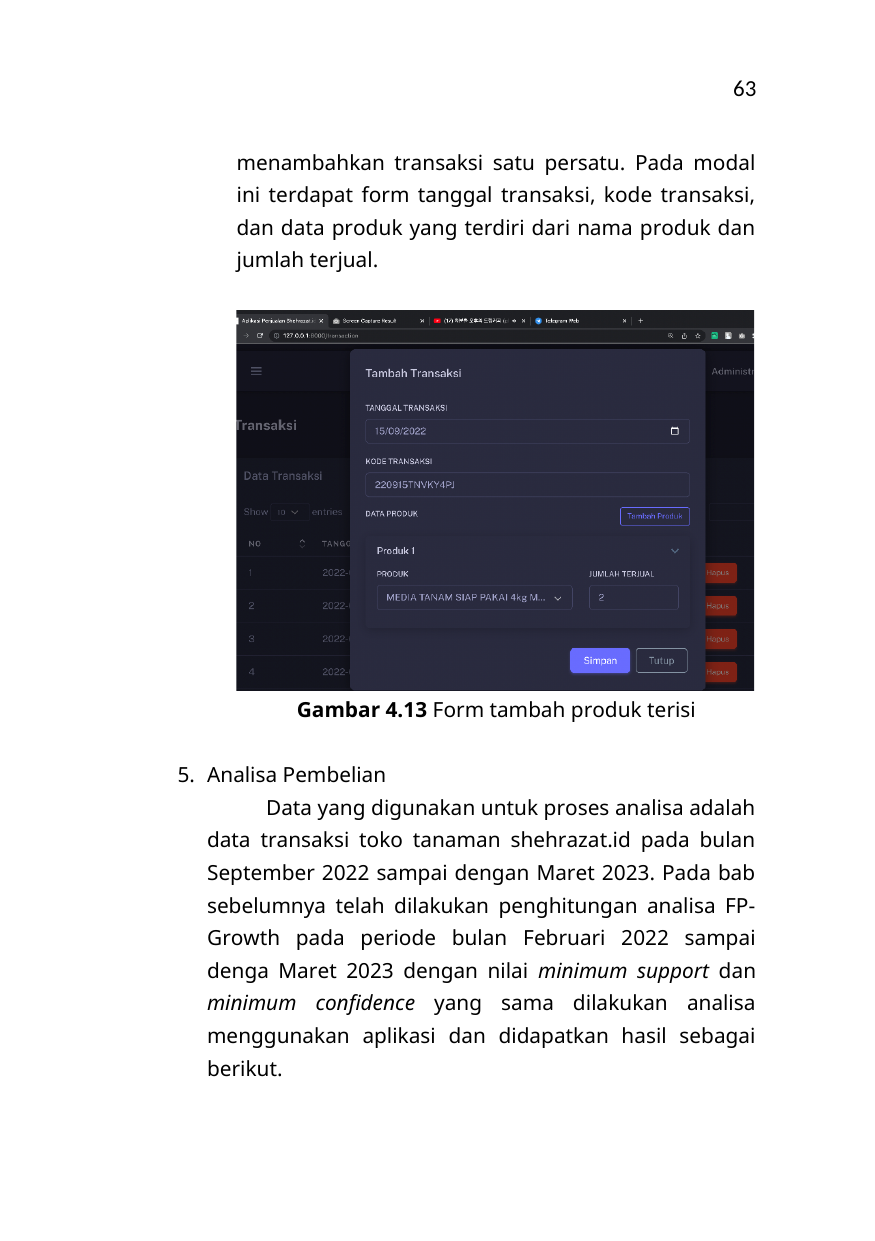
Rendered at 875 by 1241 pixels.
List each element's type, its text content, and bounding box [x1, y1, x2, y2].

list Gambar 4.13 Form tambah produk terisi [236, 695, 756, 723]
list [236, 148, 756, 274]
list Data yang digunakan untuk proses analisa adalah data transaksi toko tanaman shehrazat.id pada bulan September 2022 sampai dengan Maret 2023. Pada bab sebelumnya telah dilakukan penghitungan analisa FP-Growth pada periode bulan Februari 2022 sampai denga Maret 2023 dengan nilai minimum support dan minimum confidence yang sama dilakukan analisa menggunakan aplikasi dan didapatkan hasil sebagai berikut. [207, 793, 756, 1082]
picture [236, 310, 755, 691]
list Analisa Pembelian [177, 760, 756, 789]
